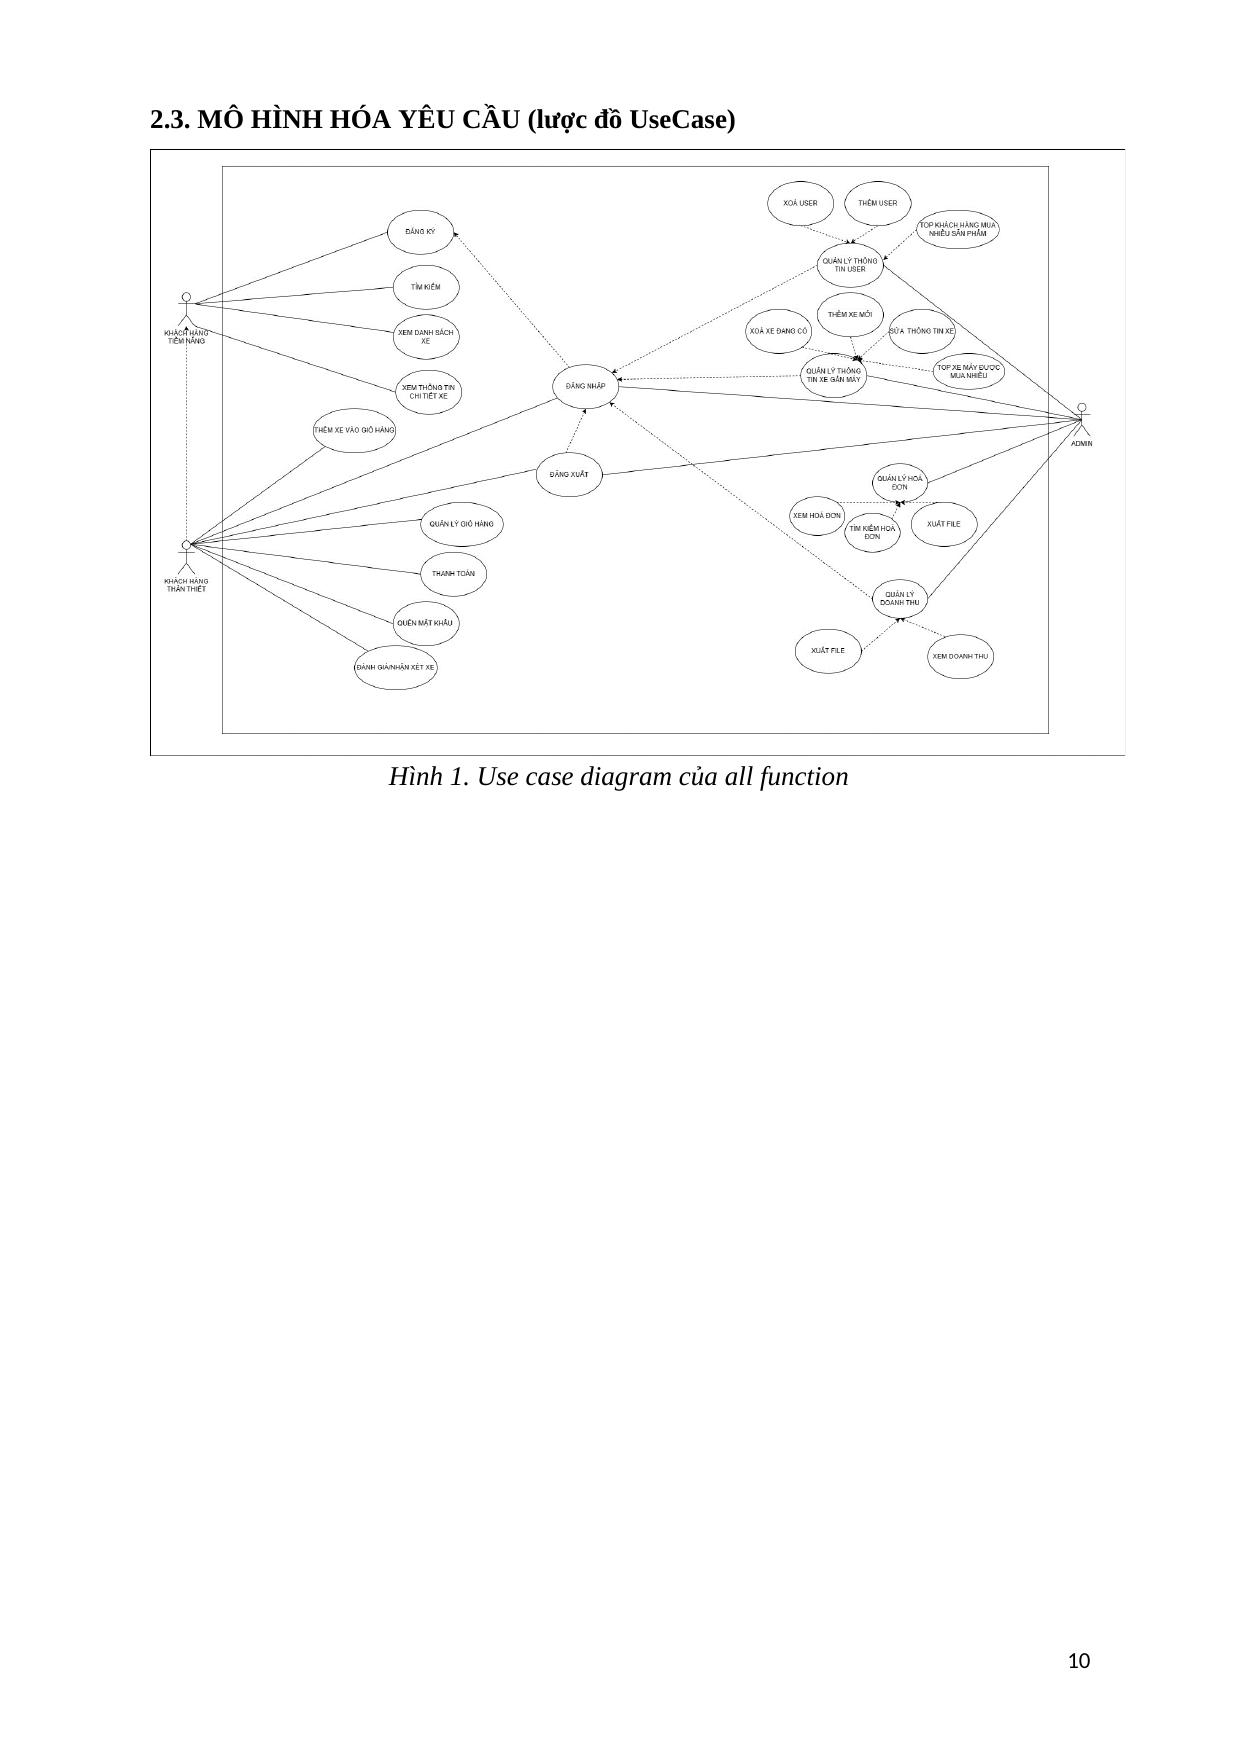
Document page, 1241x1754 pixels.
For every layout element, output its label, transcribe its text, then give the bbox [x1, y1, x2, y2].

text Hình 1. Use case diagram của all function [150, 760, 1090, 791]
subtitle 2.3. MÔ HÌNH HÓA YÊU CẦU (lược đồ UseCase) [150, 103, 1090, 134]
picture [150, 149, 1125, 756]
